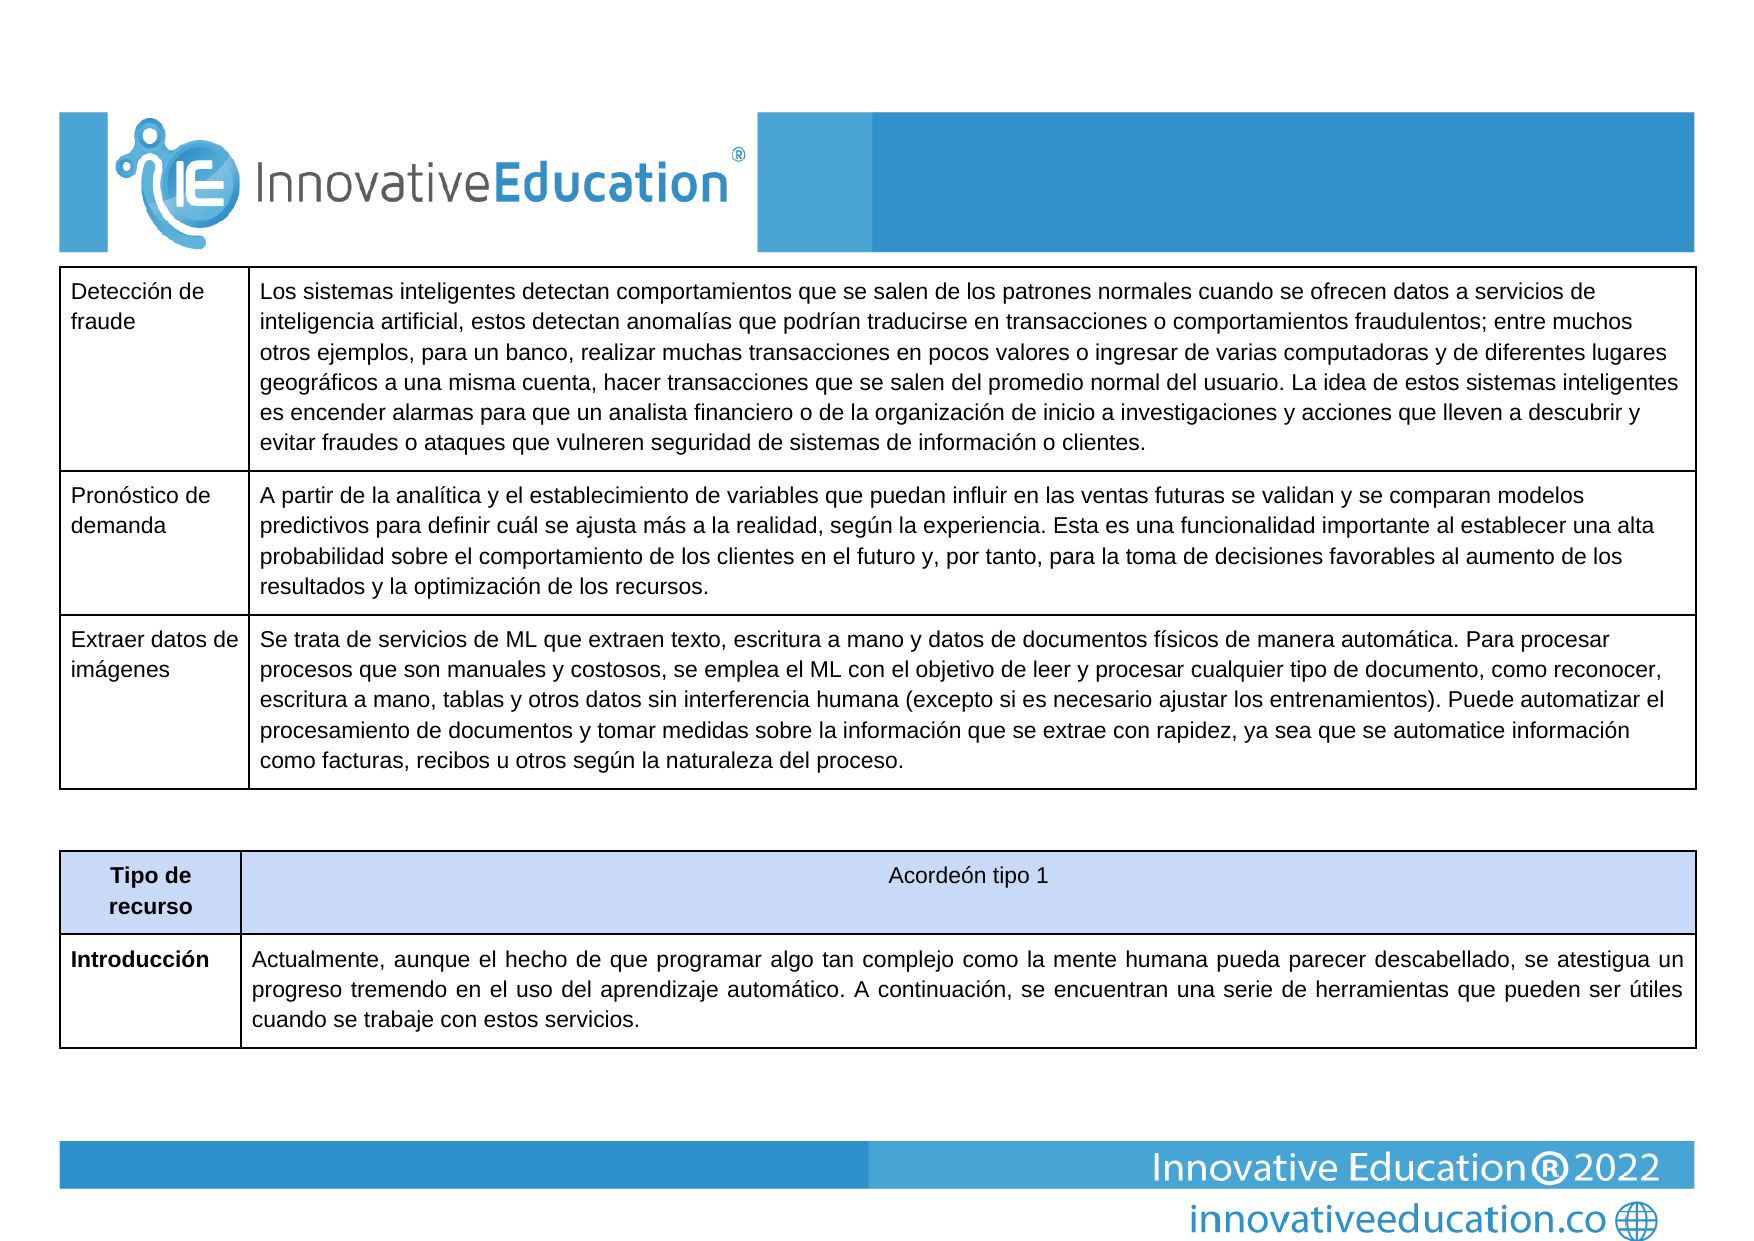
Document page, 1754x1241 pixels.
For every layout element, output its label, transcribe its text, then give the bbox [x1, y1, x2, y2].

table_cell Detección de fraude [61, 268, 248, 470]
table_cell Actualmente, aunque el hecho de que programar algo tan complejo como la mente humana pueda parecer descabellado, se atestigua un progreso tremendo en el uso del aprendizaje automático. A continuación, se encuentran una serie de herramientas que pueden ser útiles cuando se trabaje con estos servicios. [242, 935, 1695, 1047]
table_cell Extraer datos de imágenes [61, 616, 248, 787]
table_cell Pronóstico de demanda [61, 472, 248, 613]
table_cell Introducción [61, 935, 240, 1047]
table_cell A partir de la analítica y el establecimiento de variables que puedan influir en las ventas futuras se validan y se comparan modelos predictivos para definir cuál se ajusta más a la realidad, según la experiencia. Esta es una funcionalidad importante al establecer una alta probabilidad sobre el comportamiento de los clientes en el futuro y, por tanto, para la toma de decisiones favorables al aumento de los resultados y la optimización de los recursos. [250, 472, 1695, 613]
table_header Acordeón tipo 1 [242, 852, 1695, 933]
table_cell Los sistemas inteligentes detectan comportamientos que se salen de los patrones normales cuando se ofrecen datos a servicios de inteligencia artificial, estos detectan anomalías que podrían traducirse en transacciones o comportamientos fraudulentos; entre muchos otros ejemplos, para un banco, realizar muchas transacciones en pocos valores o ingresar de varias computadoras y de diferentes lugares geográficos a una misma cuenta, hacer transacciones que se salen del promedio normal del usuario. La idea de estos sistemas inteligentes es encender alarmas para que un analista financiero o de la organización de inicio a investigaciones y acciones que lleven a descubrir y evitar fraudes o ataques que vulneren seguridad de sistemas de información o clientes. [250, 268, 1695, 470]
picture [59, 100, 1695, 266]
picture [59, 1139, 1695, 1241]
table_header Tipo de recurso [61, 852, 240, 933]
table_cell Se trata de servicios de ML que extraen texto, escritura a mano y datos de documentos físicos de manera automática. Para procesar procesos que son manuales y costosos, se emplea el ML con el objetivo de leer y procesar cualquier tipo de documento, como reconocer, escritura a mano, tablas y otros datos sin interferencia humana (excepto si es necesario ajustar los entrenamientos). Puede automatizar el procesamiento de documentos y tomar medidas sobre la información que se extrae con rapidez, ya sea que se automatice información como facturas, recibos u otros según la naturaleza del proceso. [250, 616, 1695, 787]
